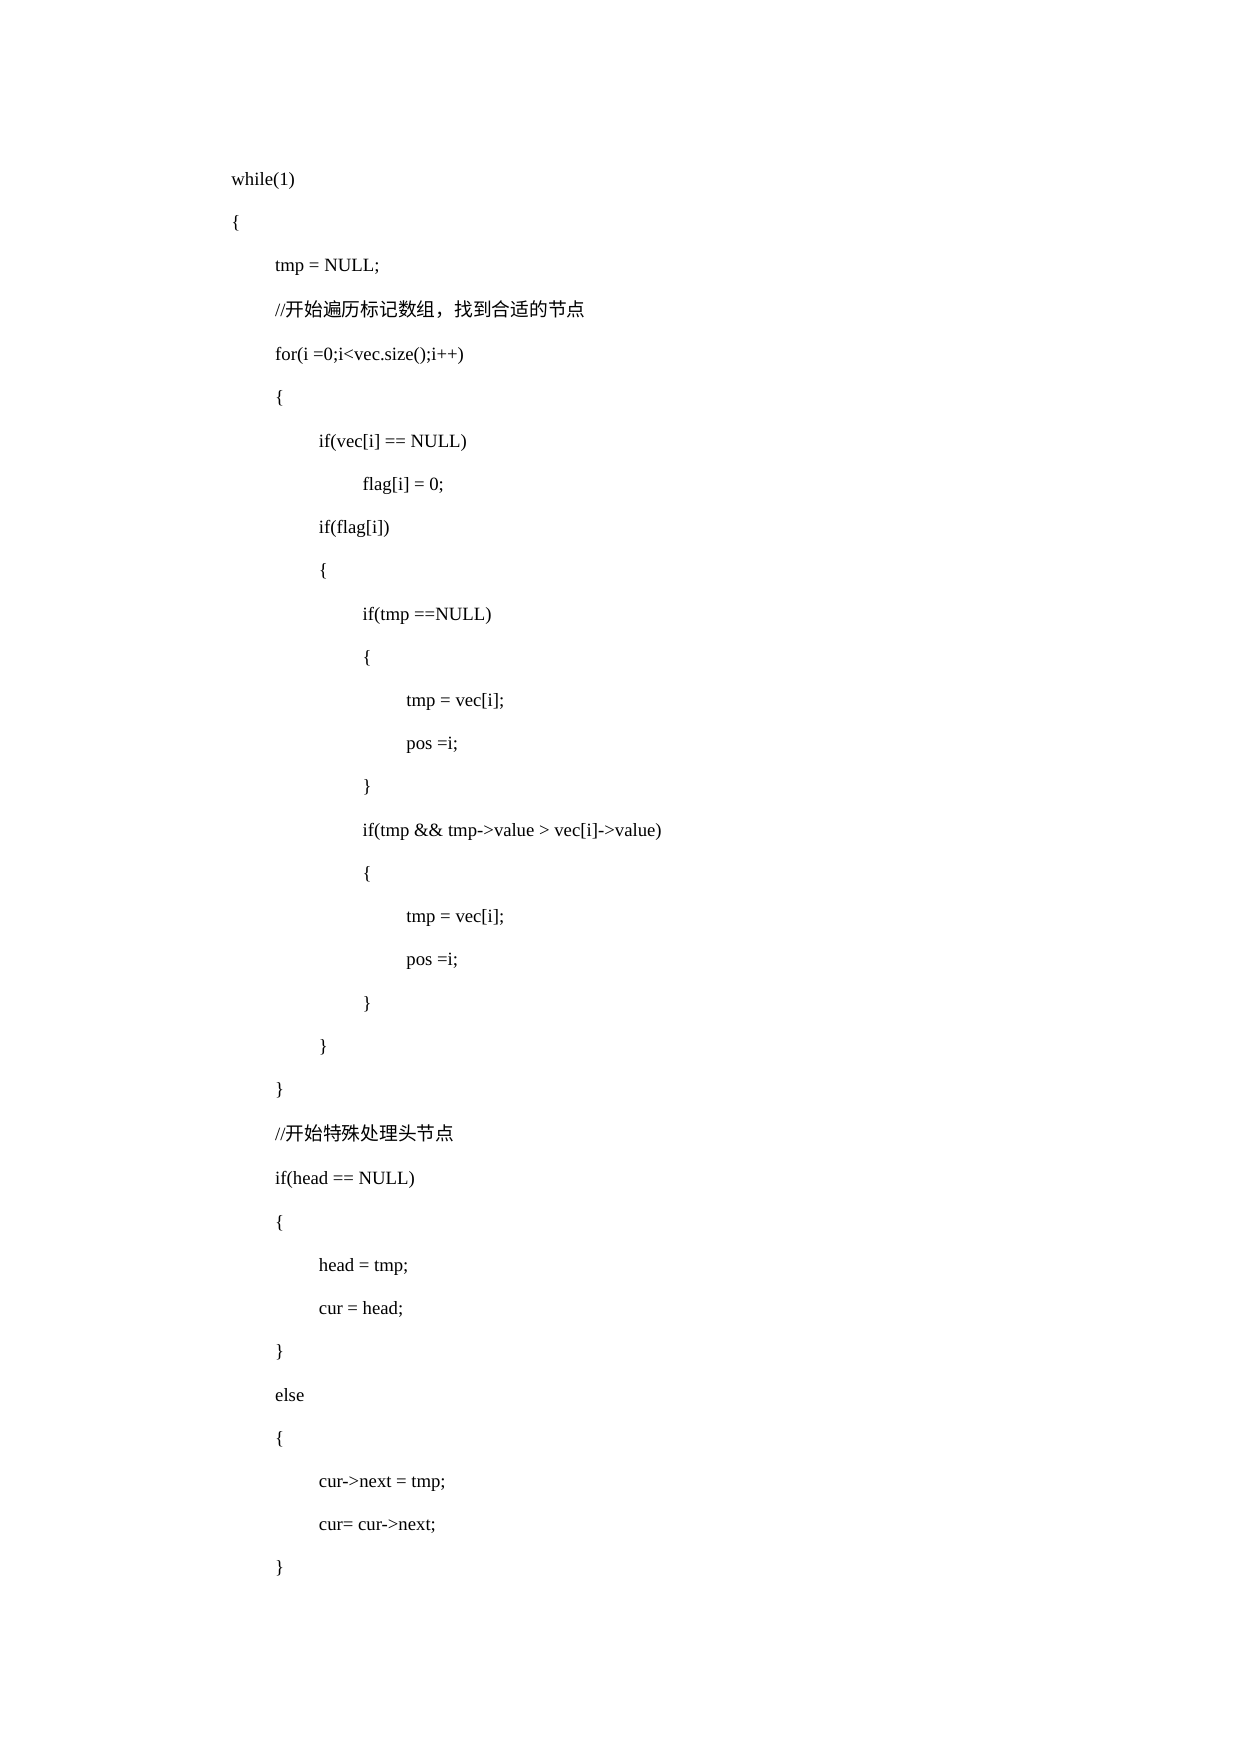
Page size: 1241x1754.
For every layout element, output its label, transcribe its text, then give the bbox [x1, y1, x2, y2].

text cur->next = tmp; [225, 1464, 1053, 1497]
text } [225, 1335, 1053, 1367]
text { [225, 554, 1053, 586]
text flag[i] = 0; [225, 467, 1053, 500]
text { [225, 205, 1053, 238]
text //开始特殊处理头节点 [225, 1116, 1053, 1148]
text if(tmp ==NULL) [225, 597, 1053, 629]
text } [225, 1551, 1053, 1583]
text if(head == NULL) [225, 1162, 1053, 1194]
text { [225, 1421, 1053, 1454]
text tmp = NULL; [225, 248, 1053, 281]
text while(1) [225, 162, 1053, 194]
text if(flag[i]) [225, 511, 1053, 543]
text } [225, 986, 1053, 1019]
text cur= cur->next; [225, 1508, 1053, 1540]
text { [225, 856, 1053, 889]
text head = tmp; [225, 1248, 1053, 1281]
text } [225, 1073, 1053, 1105]
text pos =i; [225, 943, 1053, 975]
text if(tmp && tmp->value > vec[i]->value) [225, 813, 1053, 846]
text if(vec[i] == NULL) [225, 424, 1053, 457]
text tmp = vec[i]; [225, 683, 1053, 716]
text tmp = vec[i]; [225, 900, 1053, 932]
text pos =i; [225, 727, 1053, 759]
text cur = head; [225, 1292, 1053, 1324]
text //开始遍历标记数组，找到合适的节点 [225, 292, 1053, 324]
text } [225, 770, 1053, 802]
text } [225, 1029, 1053, 1062]
text { [225, 1205, 1053, 1238]
text { [225, 381, 1053, 413]
text for(i =0;i<vec.size();i++) [225, 338, 1053, 370]
text { [225, 640, 1053, 673]
text else [225, 1378, 1053, 1411]
